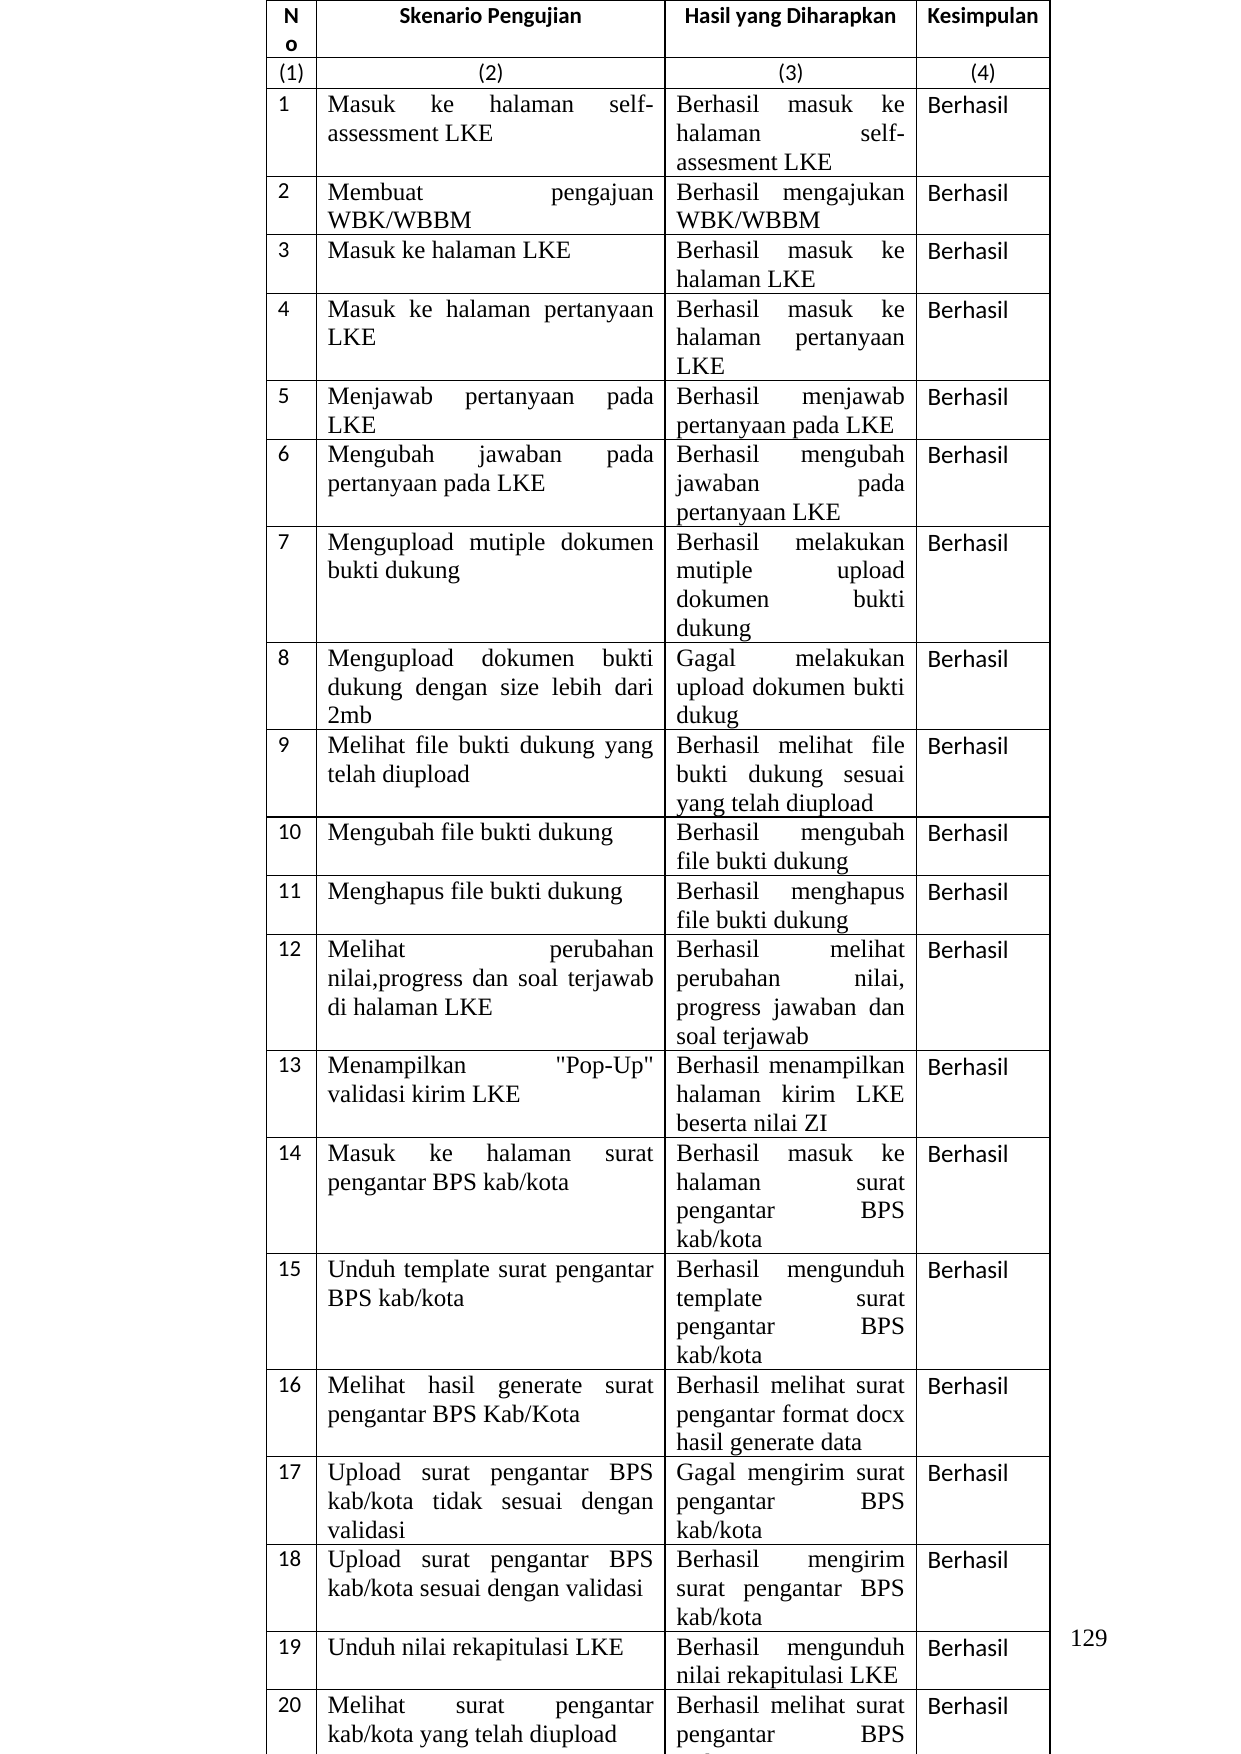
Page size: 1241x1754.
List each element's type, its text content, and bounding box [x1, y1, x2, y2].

table_cell Berhasil [917, 235, 1049, 293]
table_cell Berhasil [917, 1457, 1049, 1543]
table_cell (4) [917, 58, 1049, 88]
table_header Hasil yang Diharapkan [666, 1, 916, 57]
table_cell Berhasil melihat surat pengantar format docx hasil generate data [666, 1370, 916, 1456]
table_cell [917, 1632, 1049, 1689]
table_cell 5 [267, 381, 316, 438]
table_cell Berhasil mengirim surat pengantar BPS kab/kota [666, 1545, 916, 1631]
table_cell Berhasil [917, 1254, 1049, 1369]
table_cell Menghapus file bukti dukung [317, 876, 664, 933]
table_cell Berhasil [917, 1370, 1049, 1456]
table_cell Berhasil [917, 381, 1049, 438]
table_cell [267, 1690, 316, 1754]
table_cell Berhasil mengubah file bukti dukung [666, 818, 916, 875]
table_cell Berhasil masuk ke halaman pertanyaan LKE [666, 294, 916, 380]
table_cell Membuat pengajuan WBK/WBBM [317, 177, 664, 234]
table_cell Berhasil [917, 1051, 1049, 1137]
table_cell 16 [267, 1370, 316, 1456]
table_cell 12 [267, 935, 316, 1049]
table_cell Upload surat pengantar BPS kab/kota sesuai dengan validasi [317, 1545, 664, 1631]
table_cell Berhasil [917, 643, 1049, 729]
table_cell Unduh nilai rekapitulasi LKE [317, 1632, 664, 1689]
table_cell 7 [267, 527, 316, 642]
table_cell Mengubah file bukti dukung [317, 818, 664, 875]
table_cell 19 [267, 1632, 316, 1689]
table_cell Berhasil [917, 527, 1049, 642]
table_cell Berhasil masuk ke halaman surat pengantar BPS kab/kota [666, 1138, 916, 1253]
table_cell Berhasil masuk ke halaman LKE [666, 235, 916, 293]
table_cell 13 [267, 1051, 316, 1137]
table_cell (2) [317, 58, 664, 88]
table_cell 17 [267, 1457, 316, 1543]
table_cell Melihat perubahan nilai,progress dan soal terjawab di halaman LKE [317, 935, 664, 1049]
table_cell Berhasil [917, 294, 1049, 380]
table_cell Berhasil [917, 1545, 1049, 1631]
table_cell Berhasil mengubah jawaban pada pertanyaan LKE [666, 440, 916, 526]
table_header Kesimpulan [917, 1, 1049, 57]
table_cell Berhasil melihat perubahan nilai, progress jawaban dan soal terjawab [666, 935, 916, 1049]
table_header No [267, 1, 316, 57]
table_cell Unduh template surat pengantar BPS kab/kota [317, 1254, 664, 1369]
table_cell Berhasil [917, 177, 1049, 234]
table_cell Berhasil mengajukan WBK/WBBM [666, 177, 916, 234]
table_cell Berhasil [917, 935, 1049, 1049]
table_cell Masuk ke halaman LKE [317, 235, 664, 293]
table_cell Mengubah jawaban pada pertanyaan pada LKE [317, 440, 664, 526]
table_cell Berhasil [917, 440, 1049, 526]
table_cell Mengupload dokumen bukti dukung dengan size lebih dari 2mb [317, 643, 664, 729]
table_cell Berhasil melihat file bukti dukung sesuai yang telah diupload [666, 730, 916, 816]
table_cell 3 [267, 235, 316, 293]
table_cell 6 [267, 440, 316, 526]
table_cell Gagal mengirim surat pengantar BPS kab/kota [666, 1457, 916, 1543]
table_cell 2 [267, 177, 316, 234]
table_cell Berhasil mengunduh template surat pengantar BPS kab/kota [666, 1254, 916, 1369]
table_cell 1 [267, 89, 316, 176]
table_cell Berhasil [917, 730, 1049, 816]
table_cell Masuk ke halaman surat pengantar BPS kab/kota [317, 1138, 664, 1253]
table_cell 15 [267, 1254, 316, 1369]
table_cell 14 [267, 1138, 316, 1253]
table_cell Masuk ke halaman self-assessment LKE [317, 89, 664, 176]
table_cell Masuk ke halaman pertanyaan LKE [317, 294, 664, 380]
table_cell Melihat hasil generate surat pengantar BPS Kab/Kota [317, 1370, 664, 1456]
table_cell 9 [267, 730, 316, 816]
table_cell Mengupload mutiple dokumen bukti dukung [317, 527, 664, 642]
table_cell 8 [267, 643, 316, 729]
table_cell Menampilkan "Pop-Up" validasi kirim LKE [317, 1051, 664, 1137]
table_cell Berhasil [917, 89, 1049, 176]
table_cell Berhasil melakukan mutiple upload dokumen bukti dukung [666, 527, 916, 642]
table_cell Berhasil menghapus file bukti dukung [666, 876, 916, 933]
table_cell Berhasil [917, 818, 1049, 875]
table_cell Menjawab pertanyaan pada LKE [317, 381, 664, 438]
table_cell Berhasil menjawab pertanyaan pada LKE [666, 381, 916, 438]
table_cell Berhasil masuk ke halaman self-assesment LKE [666, 89, 916, 176]
table_cell Melihat file bukti dukung yang telah diupload [317, 730, 664, 816]
table_cell Gagal melakukan upload dokumen bukti dukug [666, 643, 916, 729]
table_cell (1) [267, 58, 316, 88]
table_cell Berhasil [917, 1138, 1049, 1253]
table_header Skenario Pengujian [317, 1, 664, 57]
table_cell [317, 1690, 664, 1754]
table_cell 4 [267, 294, 316, 380]
table_cell Berhasil [917, 876, 1049, 933]
table_cell Berhasil menampilkan halaman kirim LKE beserta nilai ZI [666, 1051, 916, 1137]
table_cell 10 [267, 818, 316, 875]
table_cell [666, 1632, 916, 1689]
table_cell (3) [666, 58, 916, 88]
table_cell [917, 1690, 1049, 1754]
table_cell 18 [267, 1545, 316, 1631]
table_cell 11 [267, 876, 316, 933]
table_cell Upload surat pengantar BPS kab/kota tidak sesuai dengan validasi [317, 1457, 664, 1543]
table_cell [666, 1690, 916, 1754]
